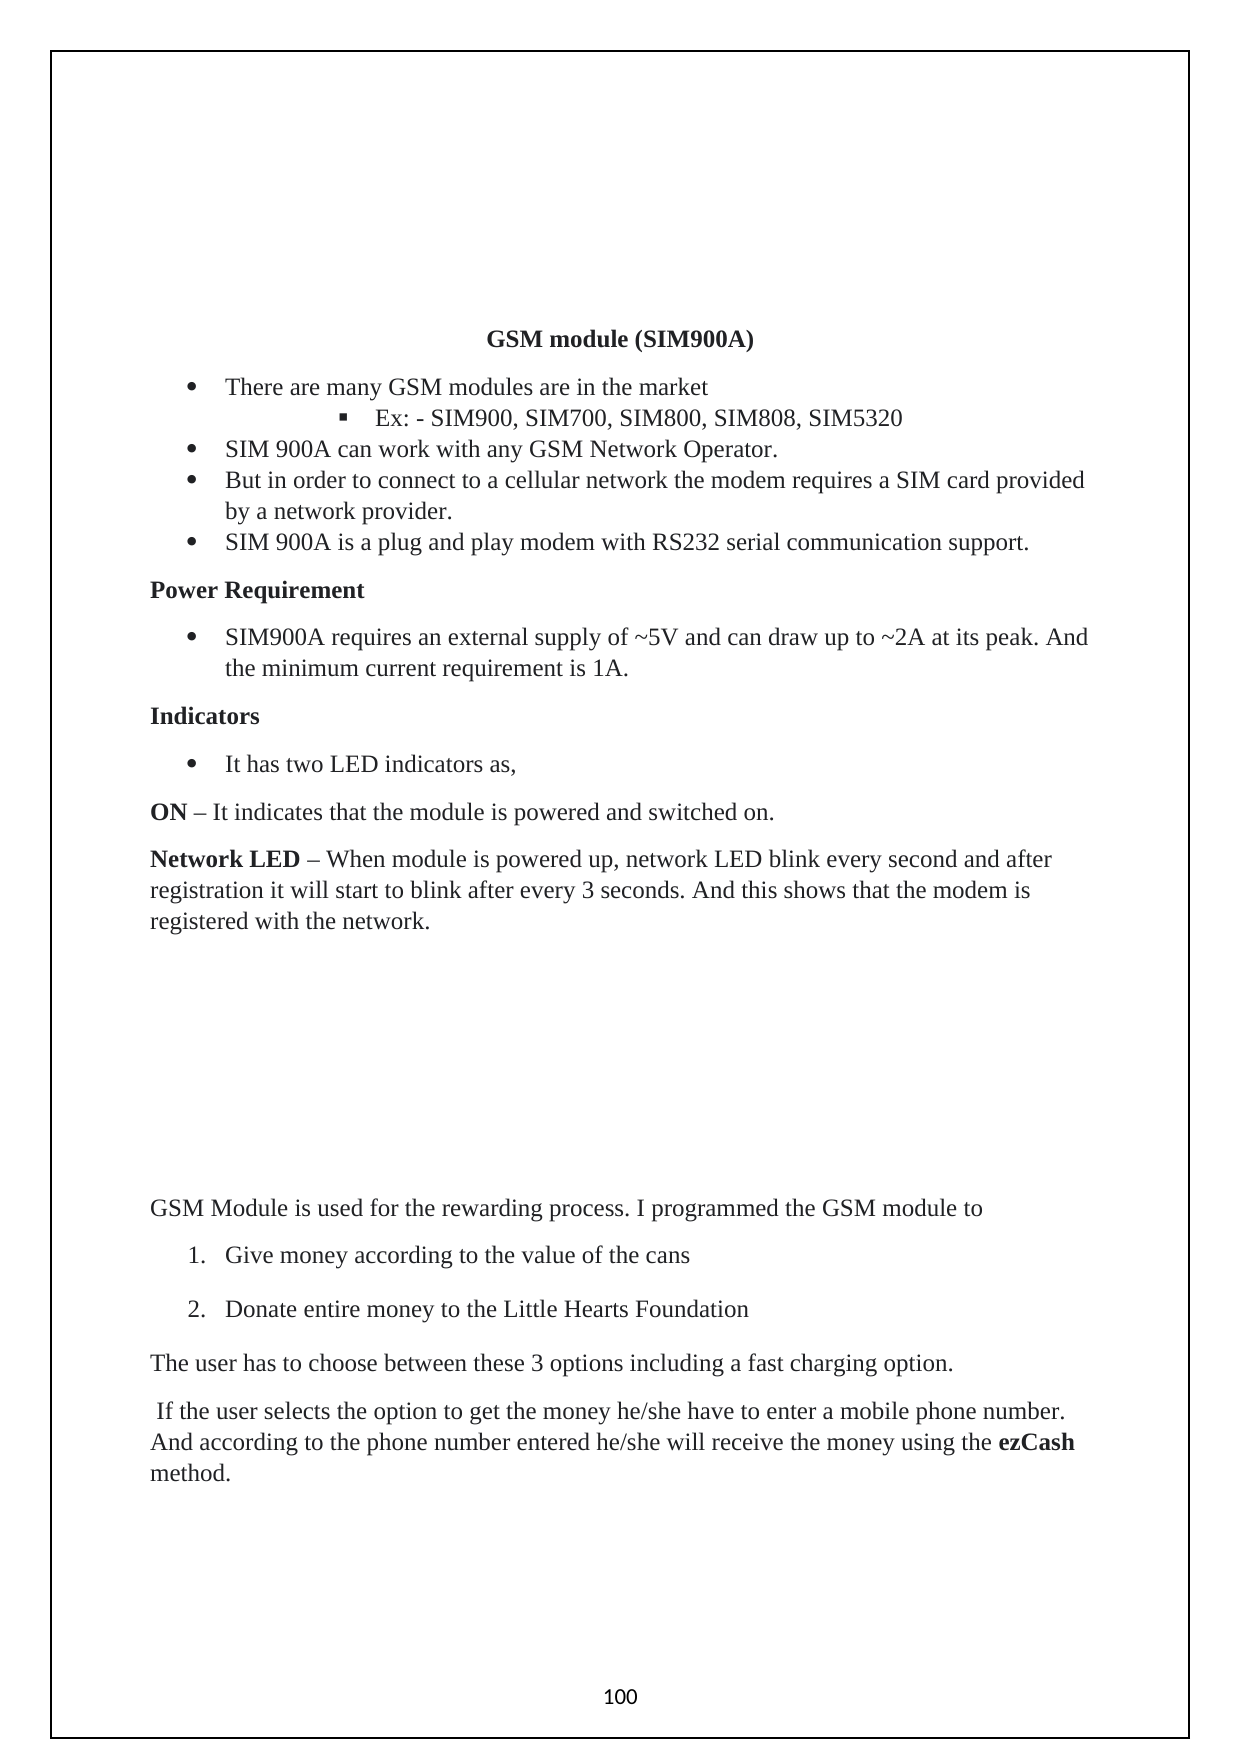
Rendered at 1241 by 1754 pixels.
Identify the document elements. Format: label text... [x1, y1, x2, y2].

list Donate entire money to the Little Hearts Foundation [187, 1294, 1090, 1323]
text ON – It indicates that the module is powered and switched on. [150, 797, 1090, 825]
text GSM module (SIM900A) [150, 324, 1090, 353]
text Power Requirement [150, 575, 1090, 603]
list There are many GSM modules are in the market [187, 372, 1090, 401]
text Network LED – When module is powered up, network LED blink every second and after registration it will start to blink after every 3 seconds. And this shows that the modem is registered with the network. [150, 844, 1090, 935]
list Ex: - SIM900, SIM700, SIM800, SIM808, SIM5320 [337, 403, 1090, 432]
text GSM Module is used for the rewarding process. I programmed the GSM module to [150, 1193, 1090, 1221]
list It has two LED indicators as, [187, 749, 1090, 778]
list But in order to connect to a cellular network the modem requires a SIM card provided by a network provider. [187, 465, 1090, 525]
text Indicators [150, 701, 1090, 730]
list SIM 900A can work with any GSM Network Operator. [187, 434, 1090, 463]
text The user has to choose between these 3 options including a fast charging option. [150, 1348, 1090, 1377]
text If the user selects the option to get the money he/she have to enter a mobile phone number. And according to the phone number entered he/she will receive the money using the ezCash method. [150, 1396, 1090, 1487]
list SIM 900A is a plug and play modem with RS232 serial communication support. [187, 527, 1090, 556]
list SIM900A requires an external supply of ~5V and can draw up to ~2A at its peak. And the minimum current requirement is 1A. [187, 622, 1090, 682]
list Give money according to the value of the cans [187, 1240, 1090, 1269]
